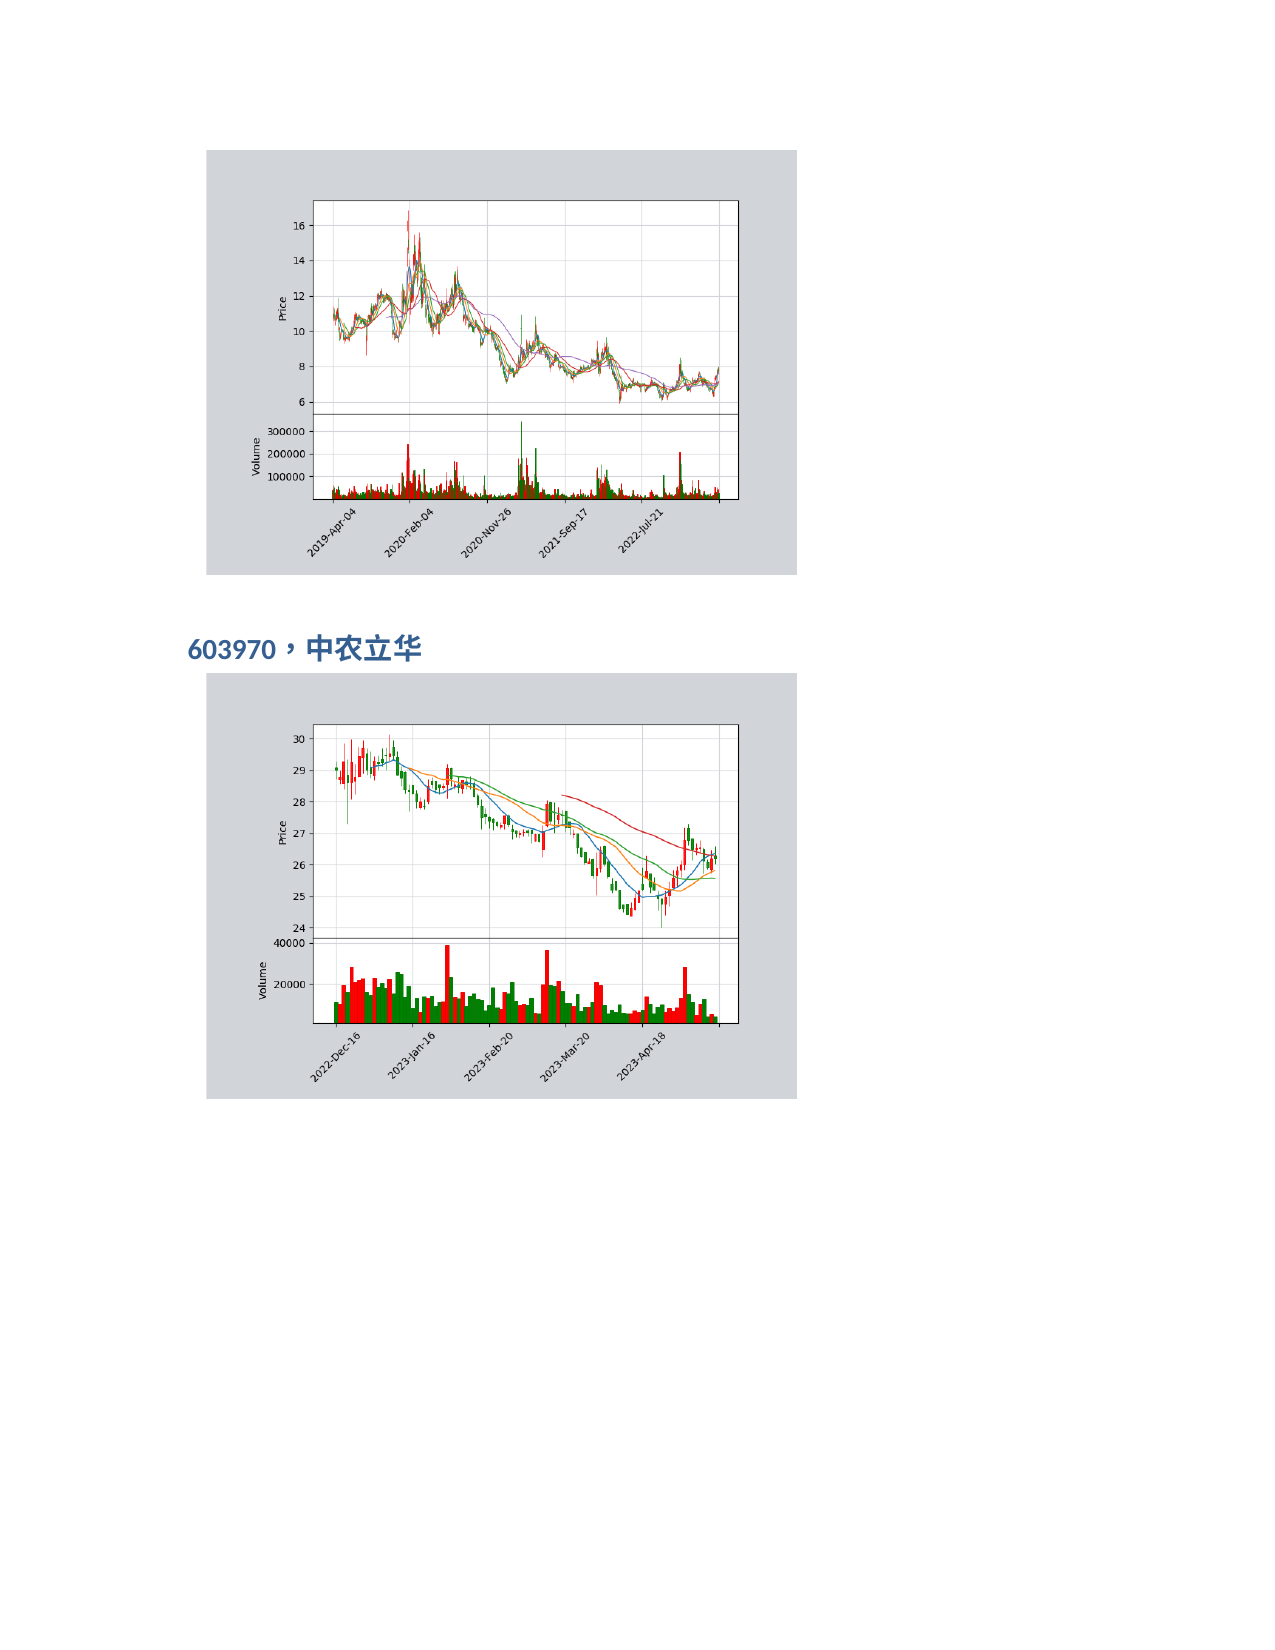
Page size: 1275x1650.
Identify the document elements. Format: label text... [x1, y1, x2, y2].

subtitle 603970，中农立华 [187, 628, 1087, 668]
picture [206, 673, 797, 1099]
picture [206, 150, 797, 575]
